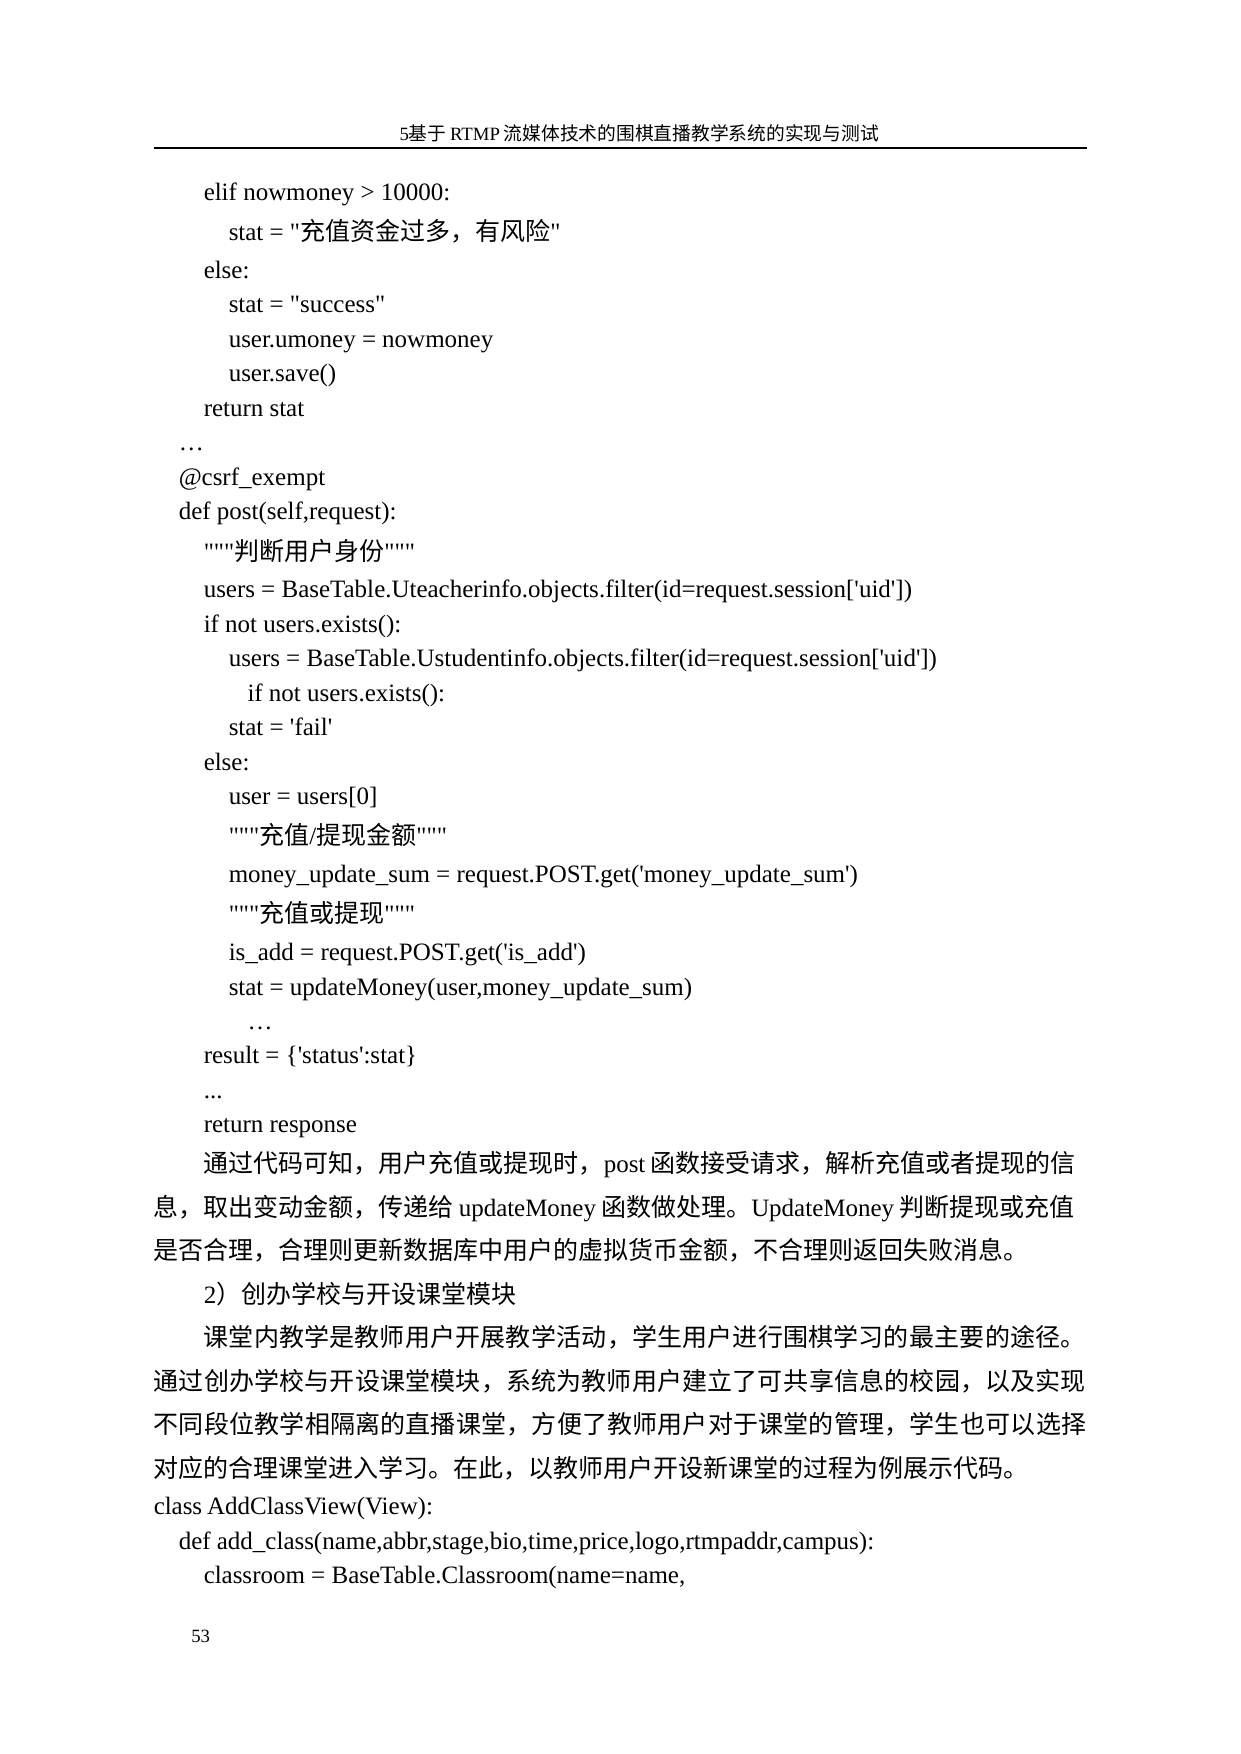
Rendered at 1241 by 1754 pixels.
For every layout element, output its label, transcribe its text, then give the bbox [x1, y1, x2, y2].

text stat = "充值资金过多，有风险" [153, 212, 1087, 248]
text classroom = BaseTable.Classroom(name=name, [153, 1560, 1087, 1589]
text class AddClassView(View): [153, 1491, 1087, 1520]
text … [153, 427, 1087, 456]
text """判断用户身份""" [153, 531, 1087, 567]
text users = BaseTable.Ustudentinfo.objects.filter(id=request.session['uid']) [153, 643, 1087, 672]
text def post(self,request): [153, 496, 1087, 525]
text result = {'status':stat} [153, 1041, 1087, 1069]
text """充值或提现""" [153, 894, 1087, 930]
text else: [153, 255, 1087, 284]
text if not users.exists(): [153, 678, 1087, 707]
text stat = updateMoney(user,money_update_sum) [153, 972, 1087, 1000]
text ... [153, 1075, 1087, 1104]
text users = BaseTable.Uteacherinfo.objects.filter(id=request.session['uid']) [153, 574, 1087, 603]
text return response [153, 1109, 1087, 1138]
text money_update_sum = request.POST.get('money_update_sum') [153, 859, 1087, 888]
text user.umoney = nowmoney [153, 324, 1087, 353]
text """充值/提现金额""" [153, 816, 1087, 852]
text stat = 'fail' [153, 712, 1087, 741]
text def add_class(name,abbr,stage,bio,time,price,logo,rtmpaddr,campus): [153, 1526, 1087, 1555]
text elif nowmoney > 10000: [153, 177, 1087, 206]
text return stat [153, 393, 1087, 422]
text else: [153, 747, 1087, 776]
text user.save() [153, 358, 1087, 387]
text is_add = request.POST.get('is_add') [153, 937, 1087, 966]
text … [153, 1006, 1087, 1035]
text 课堂内教学是教师用户开展教学活动，学生用户进行围棋学习的最主要的途径。通过创办学校与开设课堂模块，系统为教师用户建立了可共享信息的校园，以及实现不同段位教学相隔离的直播课堂，方便了教师用户对于课堂的管理，学生也可以选择对应的合理课堂进入学习。在此，以教师用户开设新课堂的过程为例展示代码。 [153, 1318, 1087, 1484]
text @csrf_exempt [153, 462, 1087, 491]
text if not users.exists(): [153, 609, 1087, 638]
text stat = "success" [153, 289, 1087, 318]
text user = users[0] [153, 781, 1087, 810]
text 2）创办学校与开设课堂模块 [153, 1274, 1087, 1311]
text 通过代码可知，用户充值或提现时，post函数接受请求，解析充值或者提现的信息，取出变动金额，传递给updateMoney函数做处理。UpdateMoney判断提现或充值是否合理，合理则更新数据库中用户的虚拟货币金额，不合理则返回失败消息。 [153, 1144, 1087, 1267]
